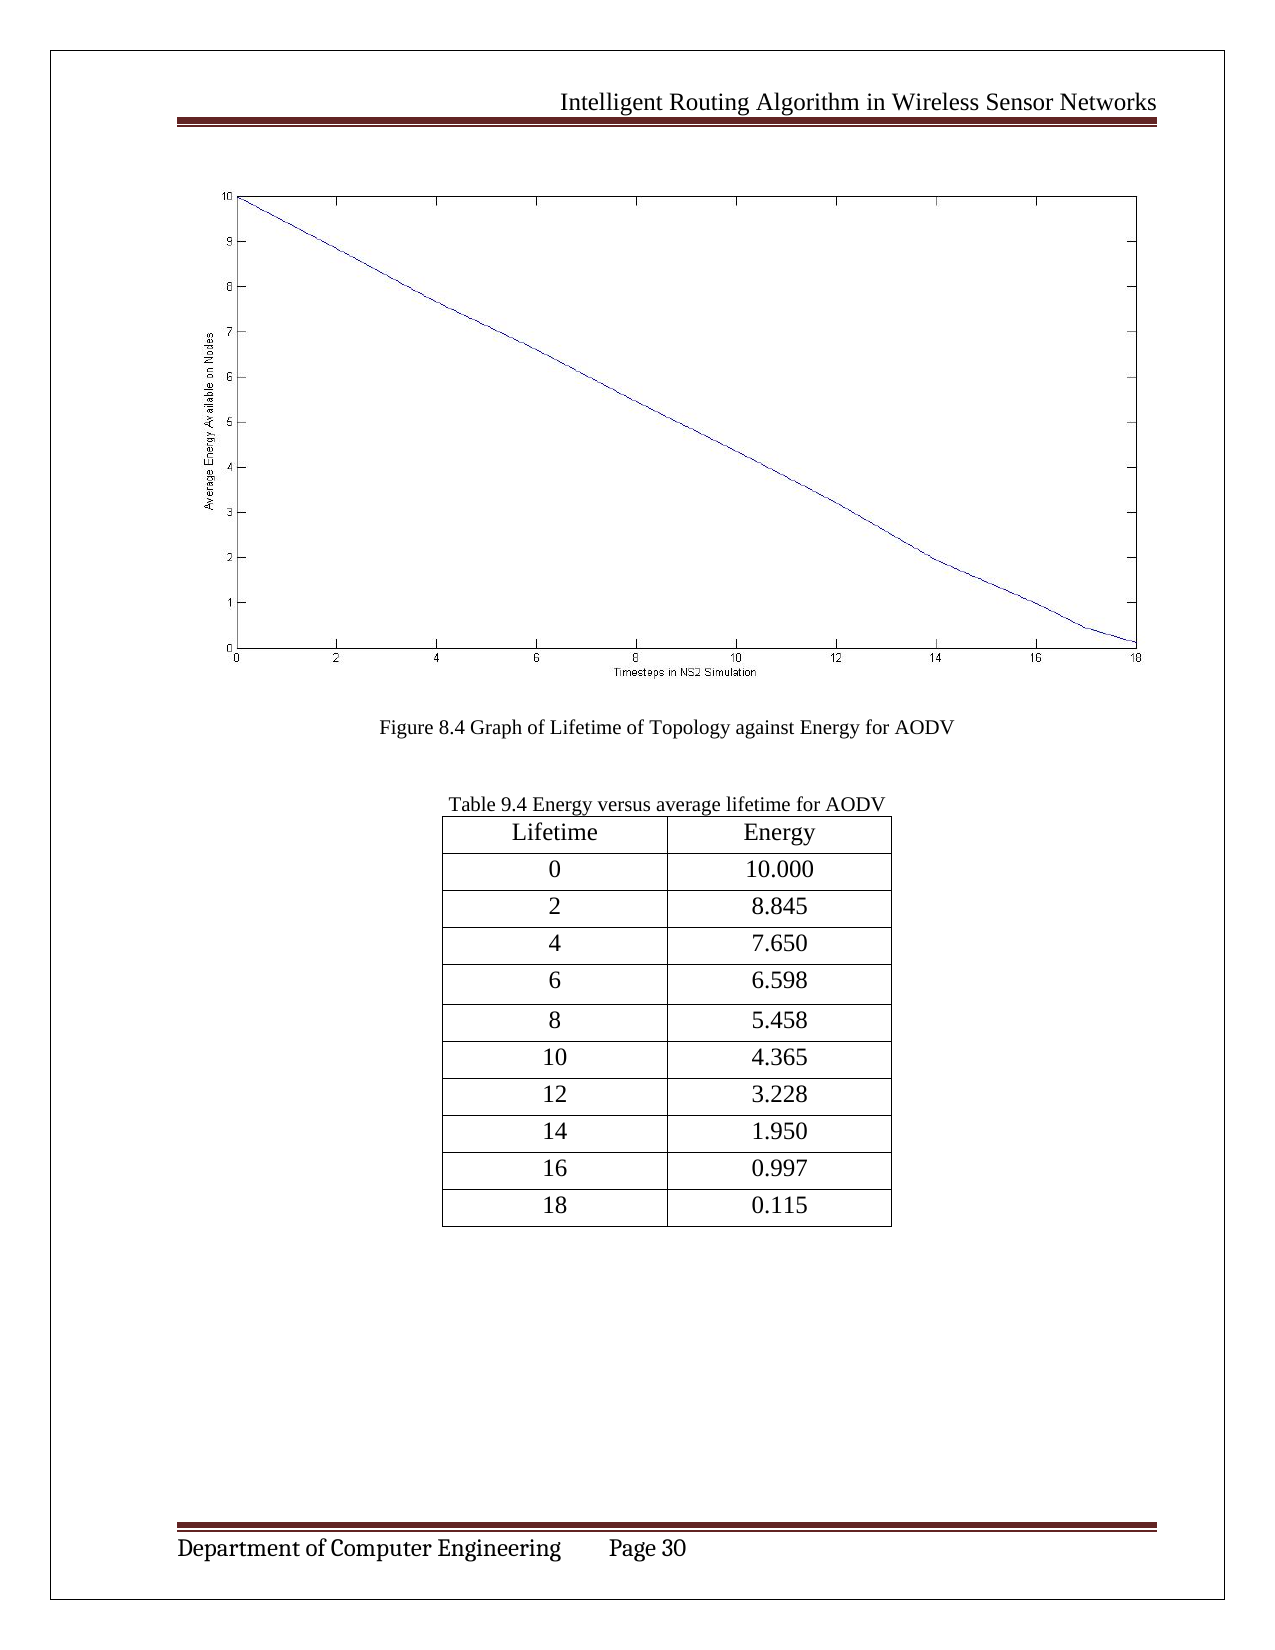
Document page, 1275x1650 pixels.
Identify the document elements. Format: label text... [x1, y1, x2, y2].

table_cell 1.950 [668, 1116, 891, 1152]
text Figure 8.4 Graph of Lifetime of Topology against Energy for AODV [177, 715, 1157, 739]
table_cell 2 [443, 891, 667, 927]
table_cell 8.845 [668, 891, 891, 927]
table_cell 10 [443, 1042, 667, 1078]
table_cell 12 [443, 1079, 667, 1115]
table_cell 0 [443, 854, 667, 890]
table_header Lifetime [443, 817, 667, 853]
table_cell 5.458 [668, 1005, 891, 1041]
table_cell 4.365 [668, 1042, 891, 1078]
picture [177, 177, 1157, 690]
table_cell 8 [443, 1005, 667, 1041]
table_cell 14 [443, 1116, 667, 1152]
table_cell 16 [443, 1153, 667, 1189]
table_cell 10.000 [668, 854, 891, 890]
table_header Energy [668, 817, 891, 853]
table_cell 4 [443, 928, 667, 964]
table_cell 0.997 [668, 1153, 891, 1189]
table_cell 7.650 [668, 928, 891, 964]
table_cell 18 [443, 1190, 667, 1226]
table_cell 6.598 [668, 965, 891, 1004]
table_cell 6 [443, 965, 667, 1004]
text Table 9.4 Energy versus average lifetime for AODV [177, 792, 1157, 816]
table_cell 0.115 [668, 1190, 891, 1226]
table_cell 3.228 [668, 1079, 891, 1115]
